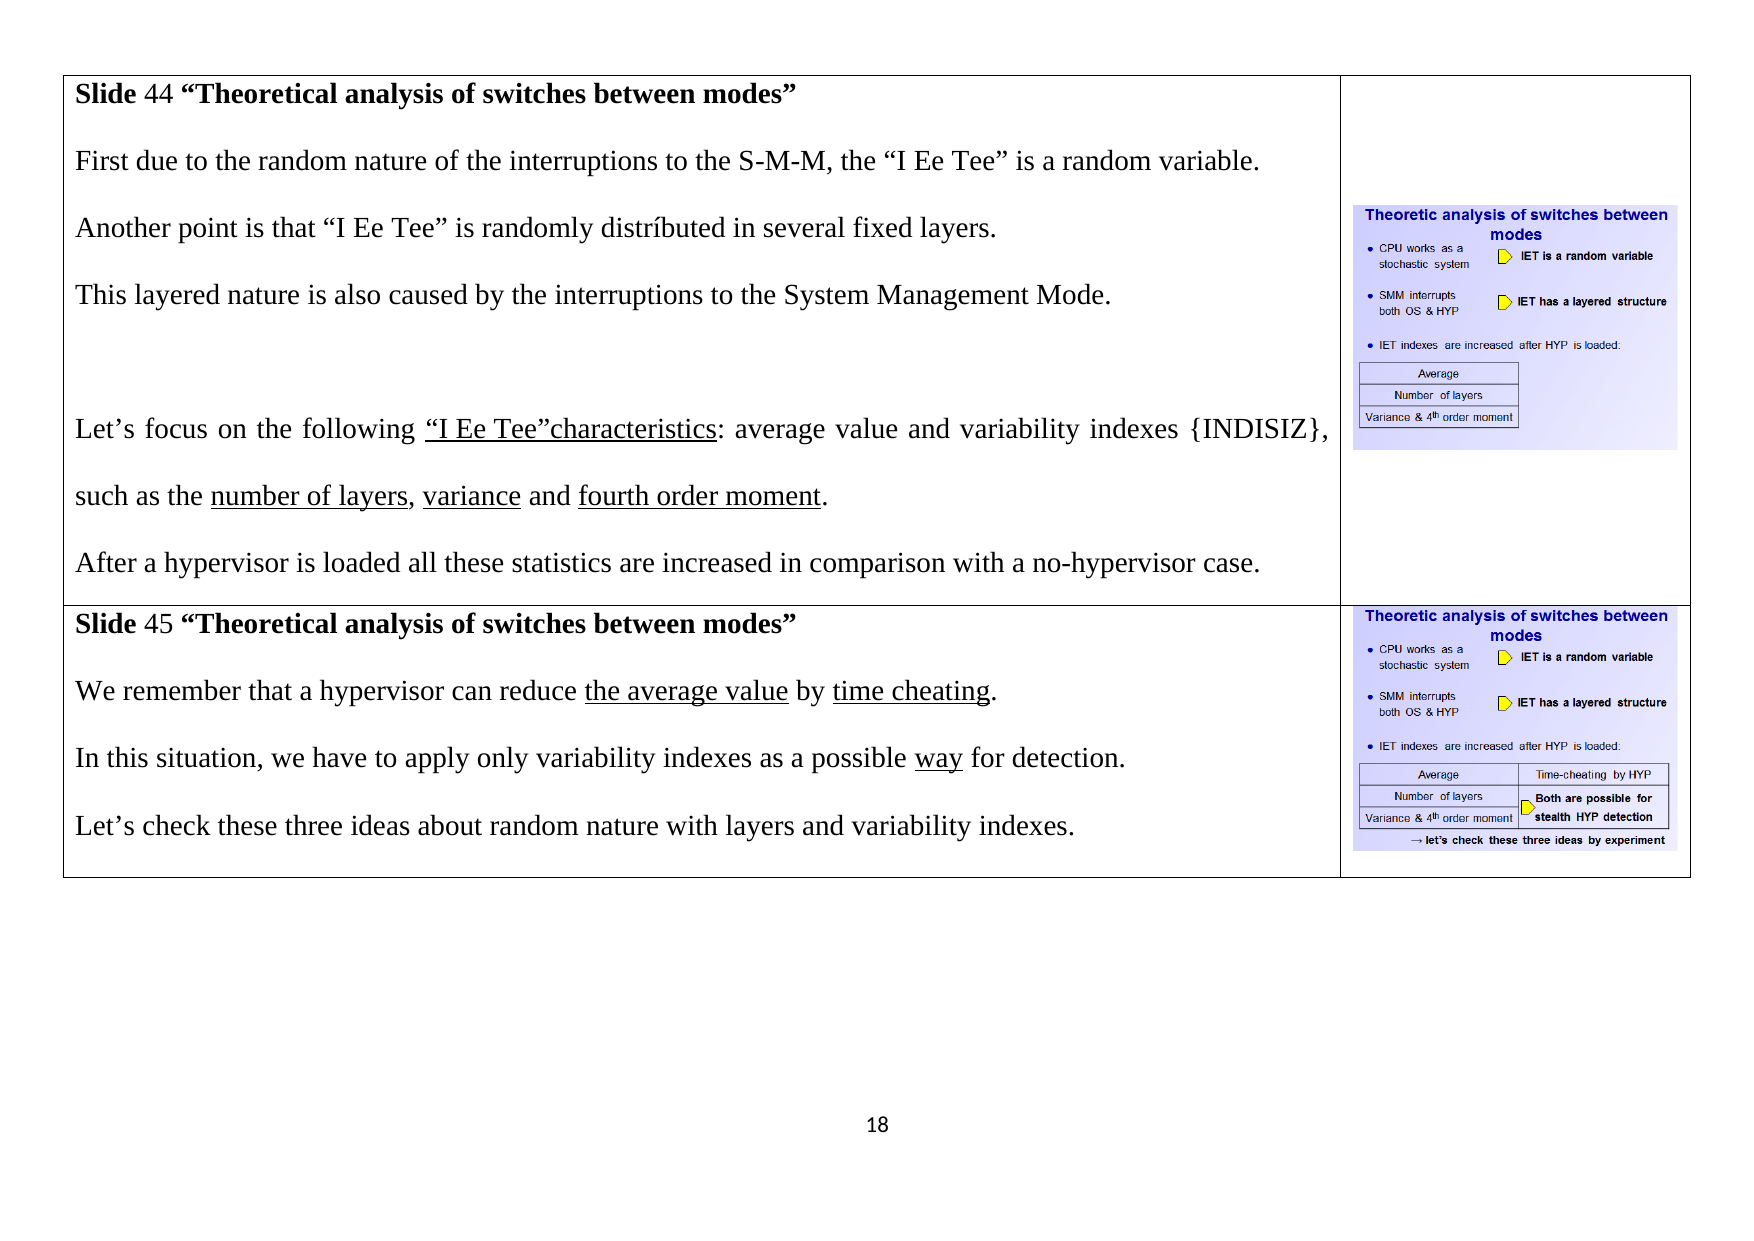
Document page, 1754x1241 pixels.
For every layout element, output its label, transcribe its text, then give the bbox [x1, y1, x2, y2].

table_cell [1341, 76, 1690, 605]
table_cell Slide 45 “Theoretical analysis of switches between modes” We remember that a hypervisor can reduce the average value by time cheating. In this situation, we have to apply only variability indexes as a possible way for detection. Let’s check these three ideas about random nature with layers and variability indexes. [64, 606, 1340, 877]
picture [1353, 205, 1678, 450]
picture [1353, 606, 1678, 851]
table_cell Slide 44 “Theoretical analysis of switches between modes” First due to the random nature of the interruptions to the S-M-M, the “I Ee Tee” is a random variable. Another point is that “I Ee Tee” is randomly distríbuted in several fixed layers. This layered nature is also caused by the interruptions to the System Management Mode. Let’s focus on the following “I Ee Tee”characteristics: average value and variability indexes {INDISIZ}, such as the number of layers, variance and fourth order moment. After a hypervisor is loaded all these statistics are increased in comparison with a no-hypervisor case. [64, 76, 1340, 605]
table_cell [1341, 606, 1690, 877]
